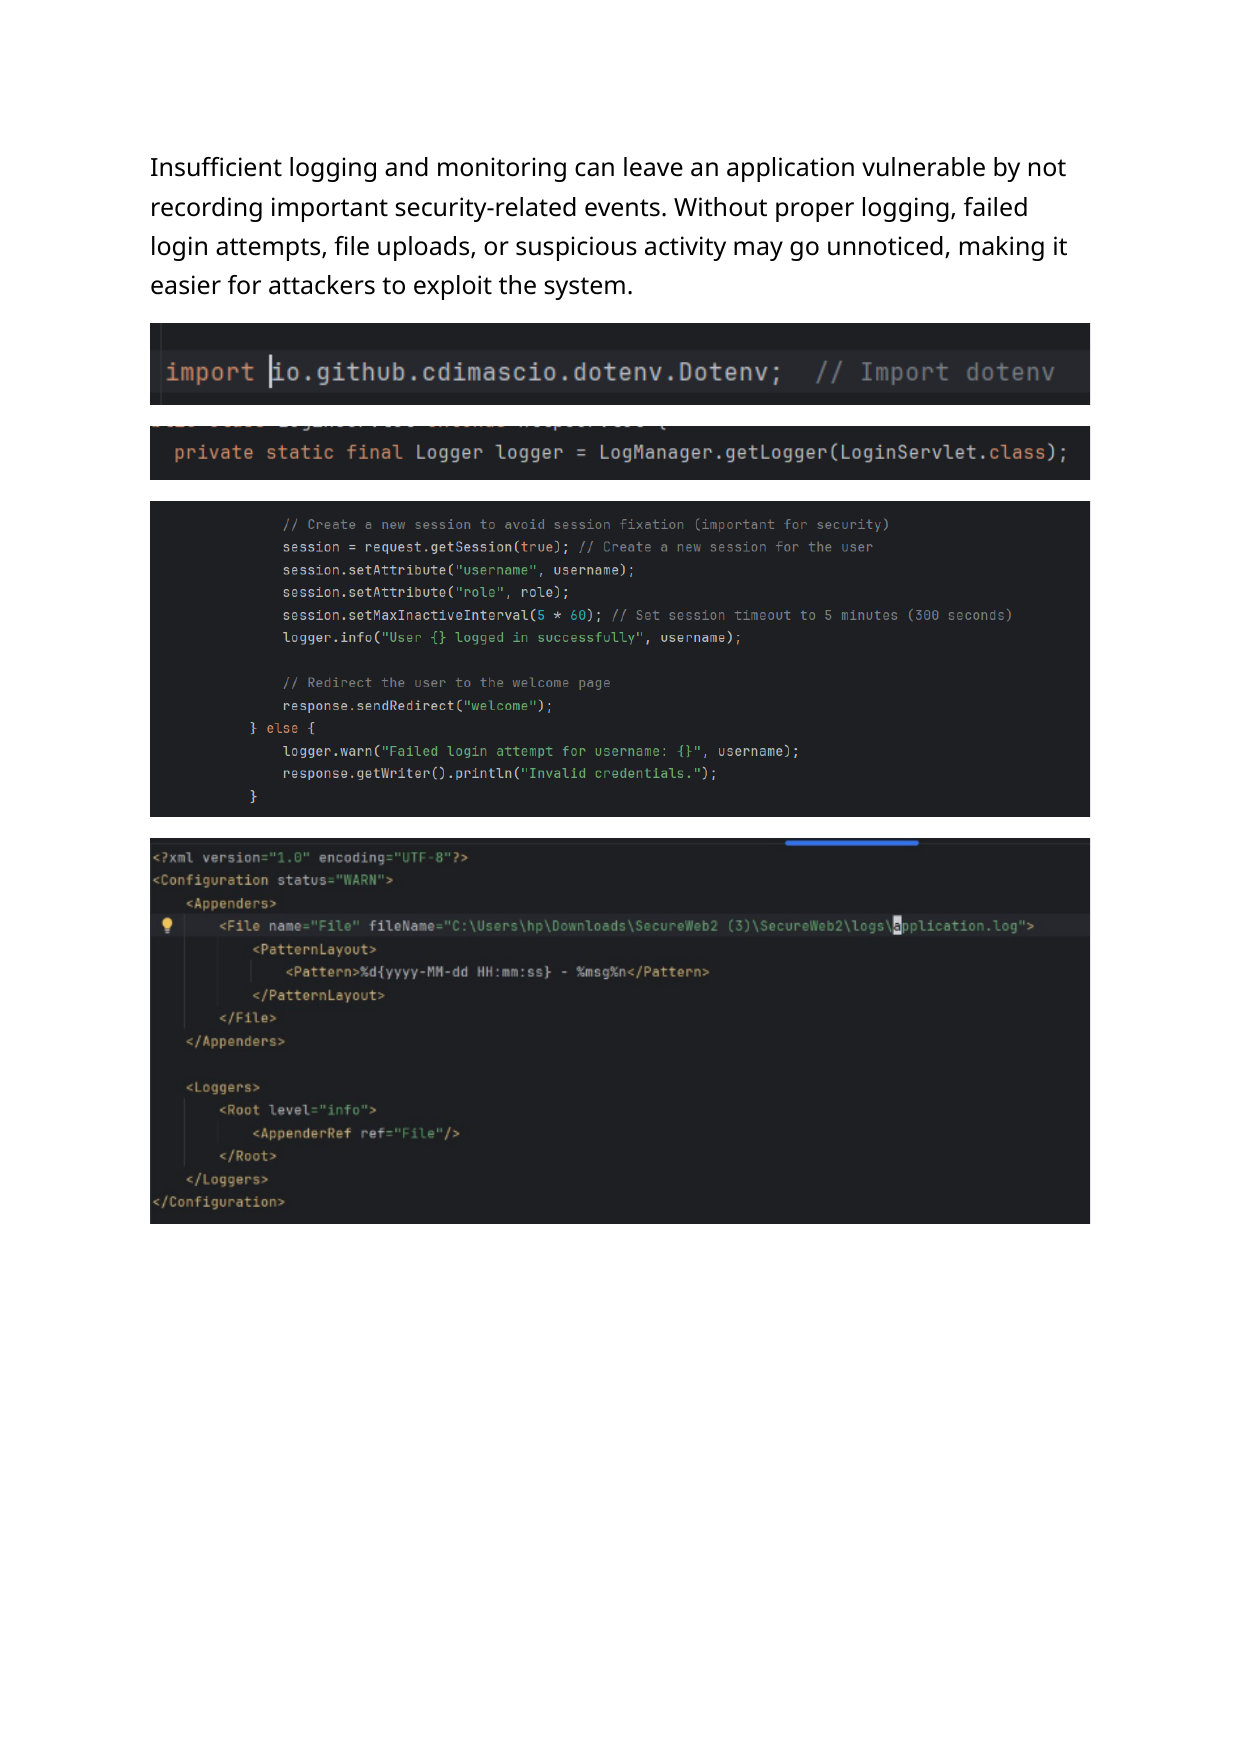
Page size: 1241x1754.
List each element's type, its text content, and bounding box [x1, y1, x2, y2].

picture [150, 501, 1091, 817]
picture [150, 426, 1091, 480]
picture [150, 838, 1091, 1224]
text Insufficient logging and monitoring can leave an application vulnerable by not recording important security-related events. Without proper logging, failed login attempts, file uploads, or suspicious activity may go unnoticed, making it easier for attackers to exploit the system. [150, 150, 1090, 302]
picture [150, 323, 1091, 405]
